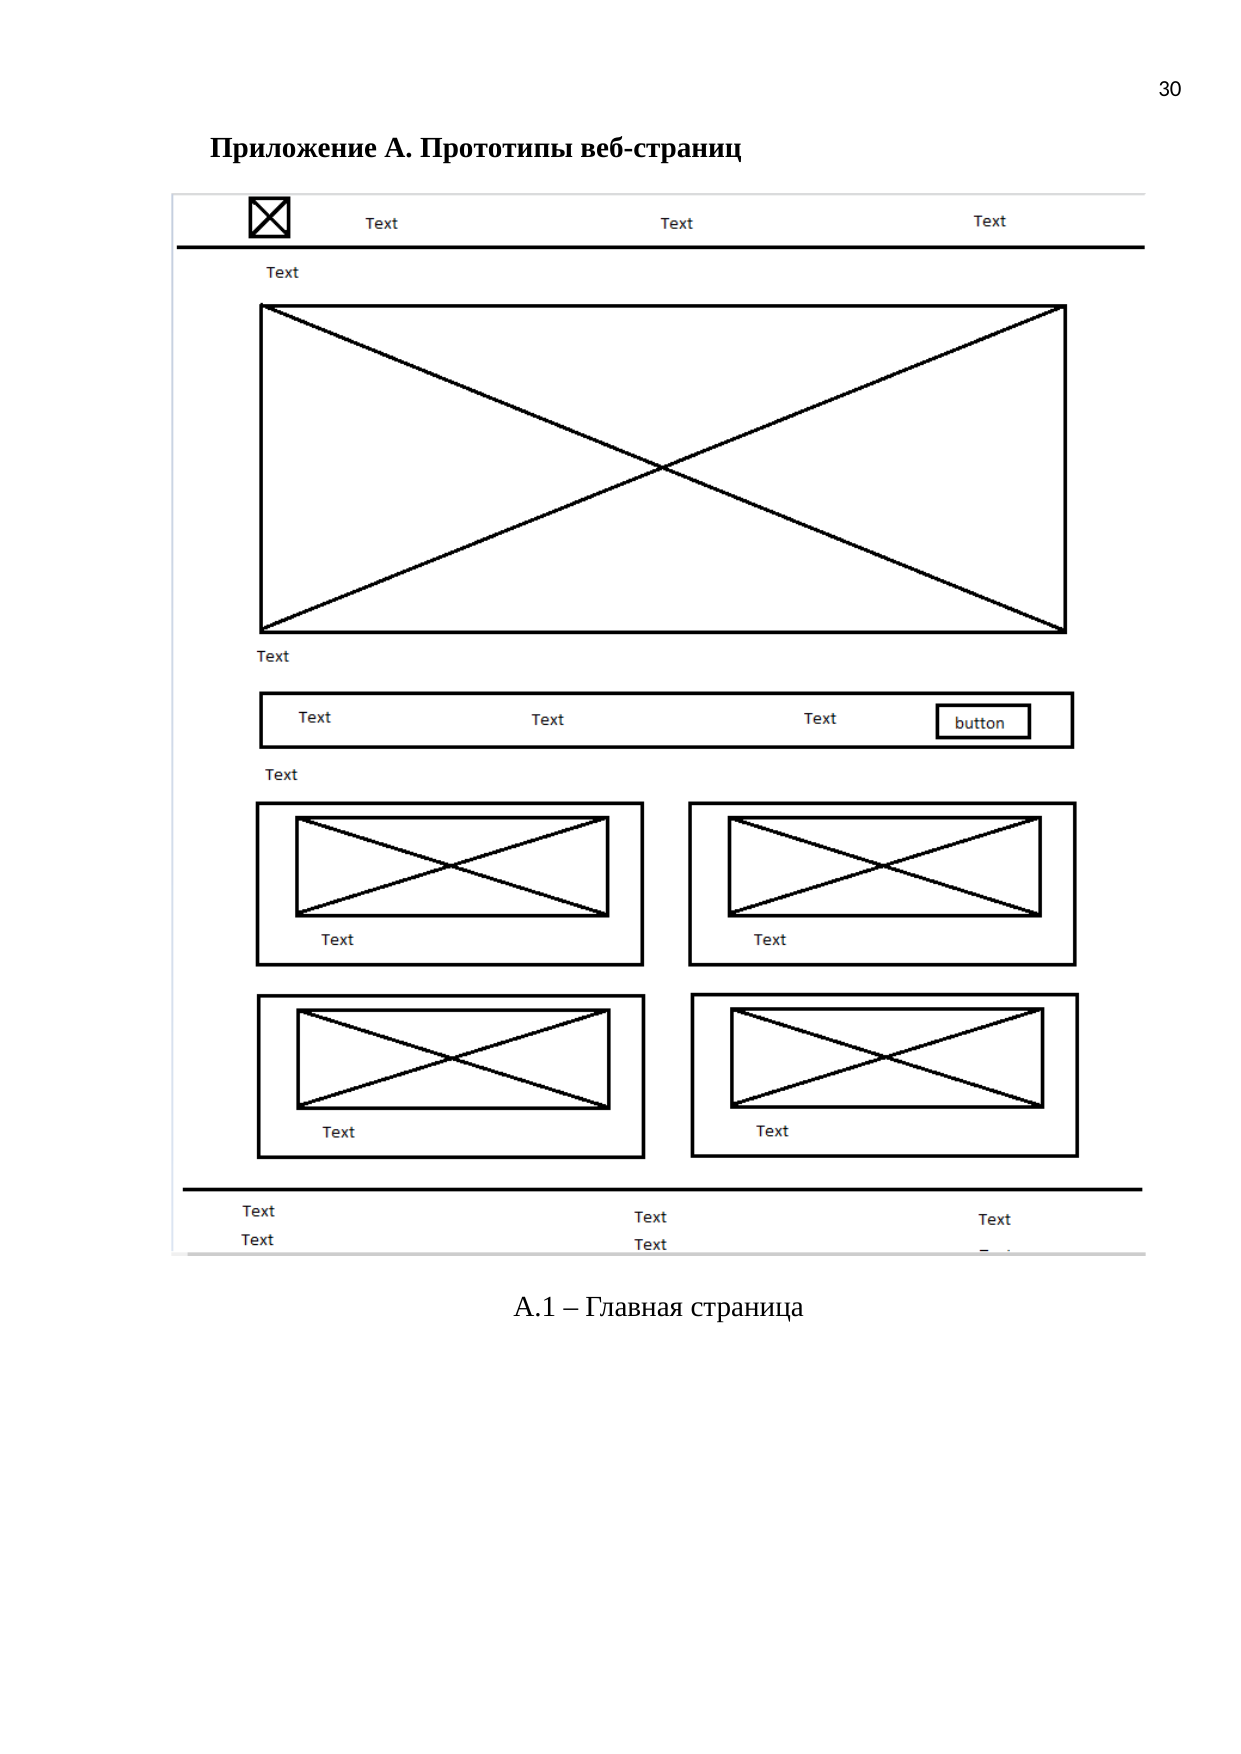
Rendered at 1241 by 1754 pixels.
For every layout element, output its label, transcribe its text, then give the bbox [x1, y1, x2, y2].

picture [171, 193, 1146, 1256]
text А.1 – Главная страница [136, 1255, 1181, 1322]
subtitle Приложение А. Прототипы веб-страниц [136, 130, 1181, 163]
